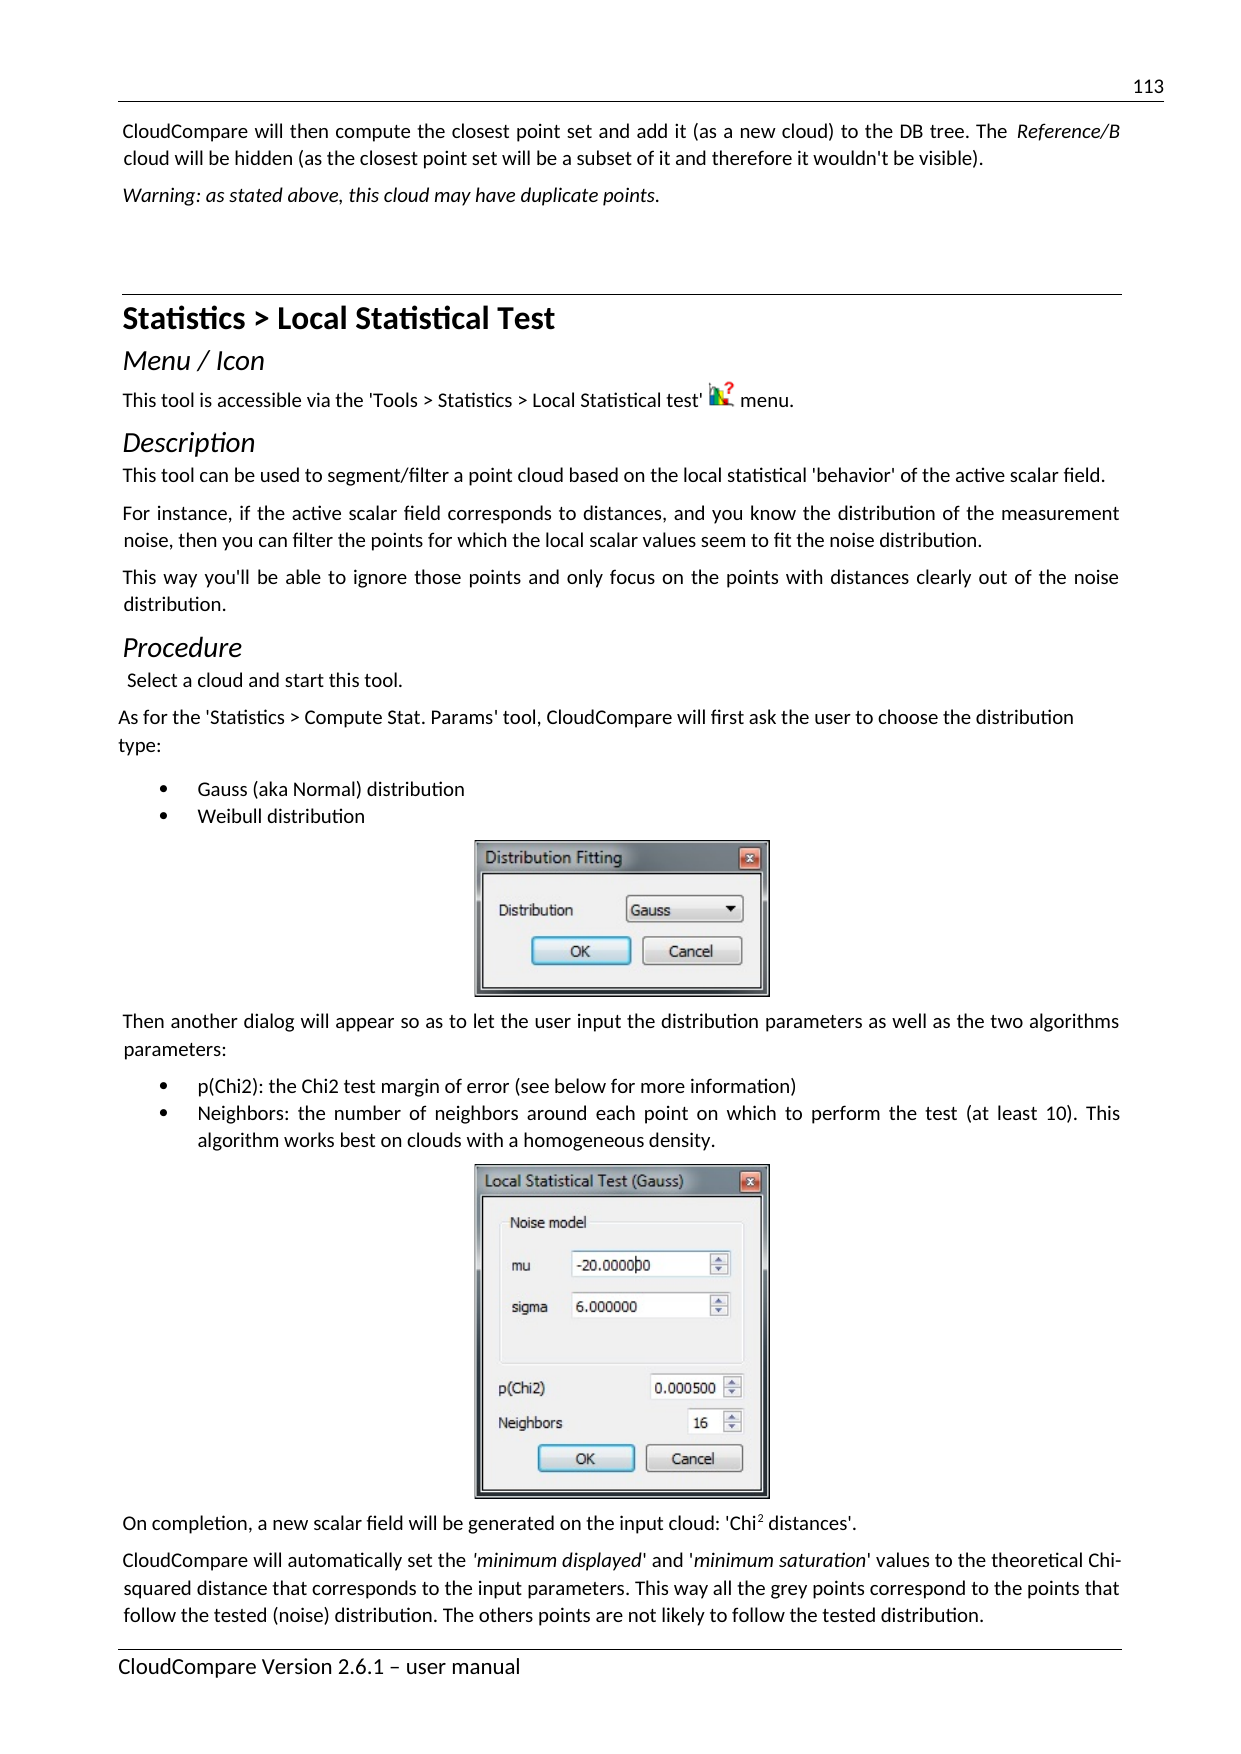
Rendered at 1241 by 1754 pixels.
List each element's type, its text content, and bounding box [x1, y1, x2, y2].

text Warning: as stated above, this cloud may have duplicate points. [122, 183, 1122, 208]
text CloudCompare will then compute the closest point set and add it (as a new cloud) to the DB tree. The Reference/B cloud will be hidden (as the closest point set will be a subset of it and therefore it wouldn't be visible). [122, 118, 1122, 171]
subtitle Statistics > Local Statistical Test [122, 295, 1122, 338]
picture [474, 1164, 770, 1499]
list p(Chi2): the Chi2 test margin of error (see below for more information) [160, 1073, 1122, 1098]
text As for the 'Statistics > Compute Stat. Params' tool, CloudCompare will first ask the user to choose the distribution type: [118, 704, 1122, 757]
text This tool can be used to segment/filter a point cloud based on the local statistical 'behavior' of the active scalar field. [122, 463, 1122, 488]
text CloudCompare will automatically set the 'minimum displayed' and 'minimum saturation' values to the theoretical Chi-squared distance that corresponds to the input parameters. This way all the grey points correspond to the points that follow the tested (noise) distribution. The others points are not likely to follow the tested distribution. [122, 1547, 1122, 1628]
text On completion, a new scalar field will be generated on the input cloud: 'Chi2 distances'. [122, 1510, 1122, 1536]
text This tool is accessible via the 'Tools > Statistics > Local Statistical test' menu. [122, 381, 1122, 412]
subtitle Description [122, 424, 1122, 459]
subtitle Menu / Icon [122, 342, 1122, 377]
list Gauss (aka Normal) distribution [160, 776, 1122, 801]
picture [708, 380, 736, 407]
text For instance, if the active scalar field corresponds to distances, and you know the distribution of the measurement noise, then you can filter the points for which the local scalar values seem to fit the noise distribution. [122, 500, 1122, 553]
subtitle Procedure [122, 629, 1122, 664]
text Then another dialog will appear so as to let the user input the distribution parameters as well as the two algorithms parameters: [122, 1008, 1122, 1061]
list Weibull distribution [160, 803, 1122, 829]
picture [474, 840, 770, 997]
text Select a cloud and start this tool. [122, 667, 1122, 693]
text This way you'll be able to ignore those points and only focus on the points with distances clearly out of the noise distribution. [122, 564, 1122, 617]
list Neighbors: the number of neighbors around each point on which to perform the test (at least 10). This algorithm works best on clouds with a homogeneous density. [160, 1100, 1122, 1153]
